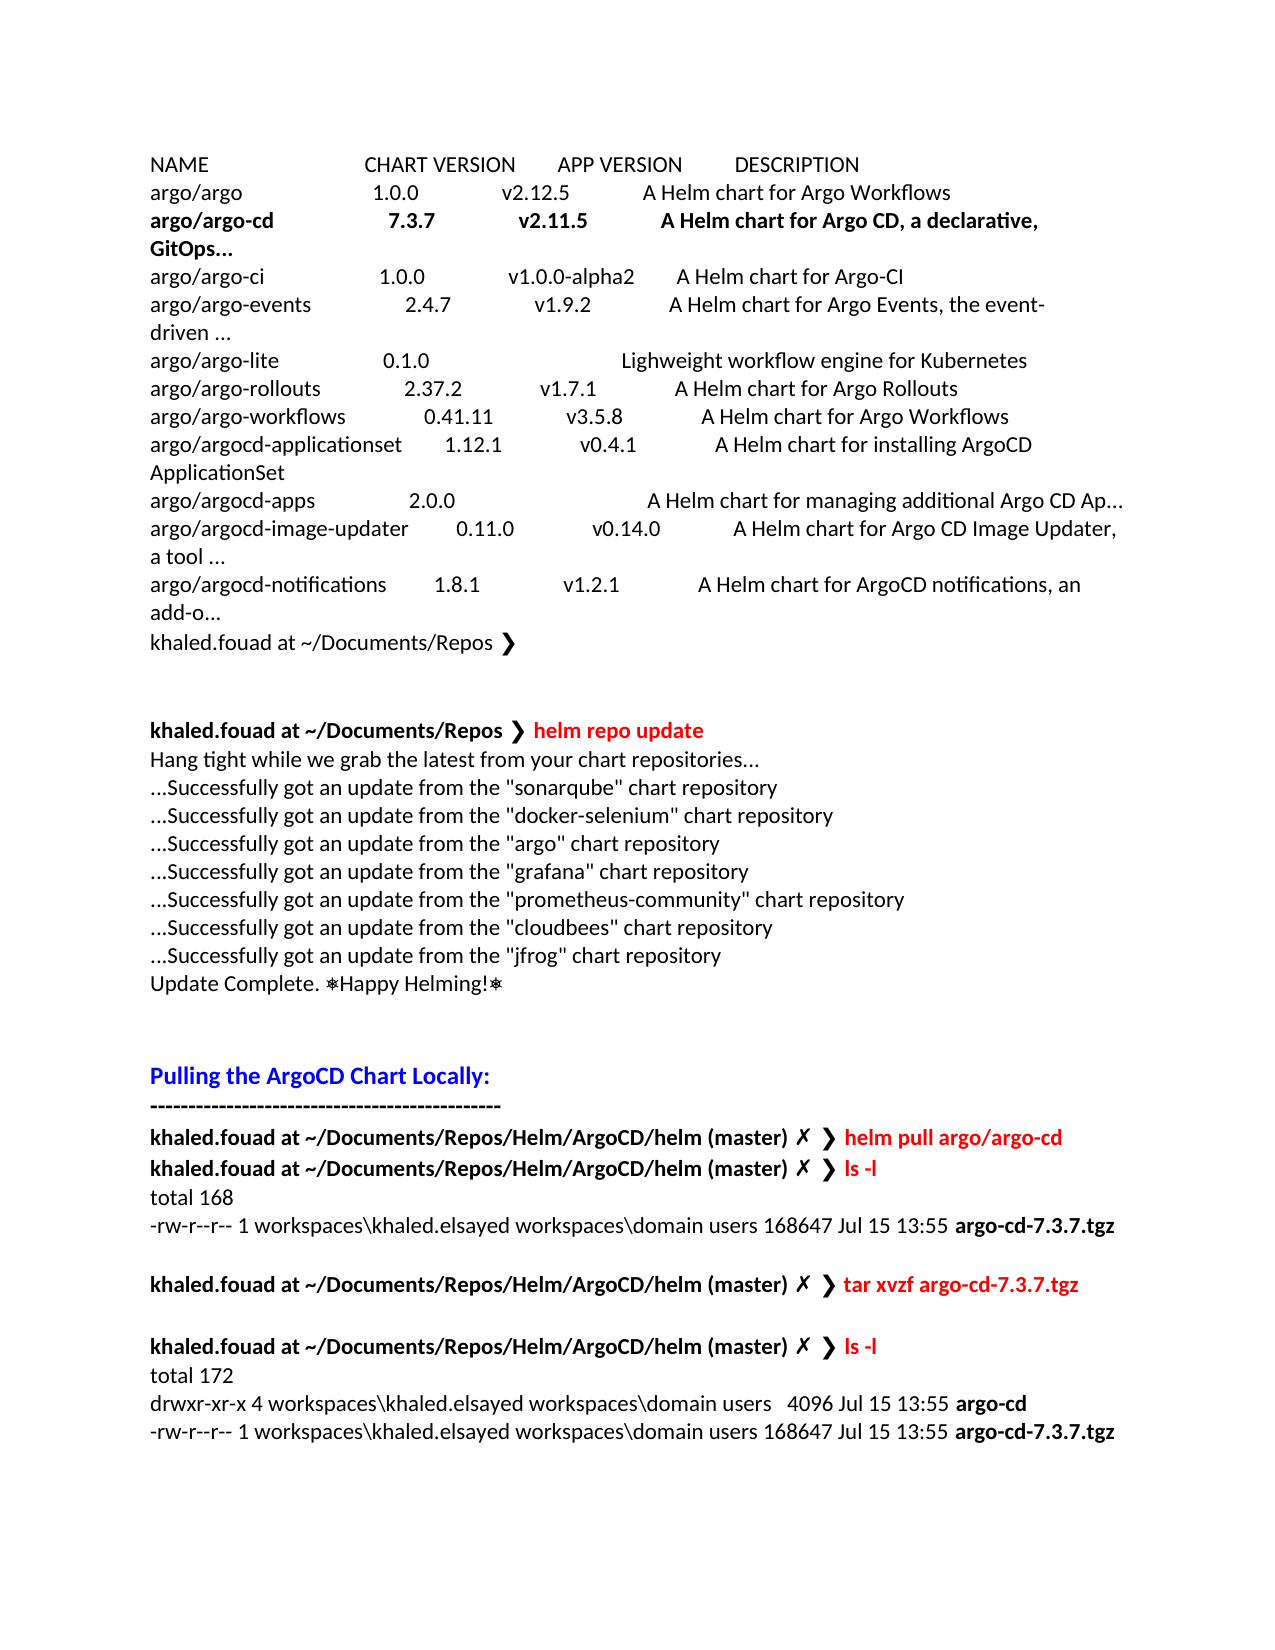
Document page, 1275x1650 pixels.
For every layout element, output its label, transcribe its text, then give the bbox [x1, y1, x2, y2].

text khaled.fouad at ~/Documents/Repos ❯ helm repo update [150, 714, 1125, 745]
text -rw-r--r-- 1 workspaces\khaled.elsayed workspaces\domain users 168647 Jul 15 13:55 argo-cd-7.3.7.tgz [150, 1212, 1125, 1239]
text argo/argocd-notifications 1.8.1 v1.2.1 A Helm chart for ArgoCD notifications, an add-o... [150, 570, 1125, 626]
text NAME CHART VERSION APP VERSION DESCRIPTION [150, 150, 1125, 178]
text khaled.fouad at ~/Documents/Repos/Helm/ArgoCD/helm (master) ✗ ❯ helm pull argo/argo-cd [150, 1121, 1125, 1152]
text total 172 [150, 1361, 1125, 1389]
text khaled.fouad at ~/Documents/Repos ❯ [150, 626, 1125, 658]
text ...Successfully got an update from the "prometheus-community" chart repository [150, 885, 1125, 913]
text khaled.fouad at ~/Documents/Repos/Helm/ArgoCD/helm (master) ✗ ❯ ls -l [150, 1330, 1125, 1361]
text argo/argo-events 2.4.7 v1.9.2 A Helm chart for Argo Events, the event-driven ... [150, 290, 1125, 346]
text ---------------------------------------------- [150, 1091, 1125, 1121]
text argo/argo 1.0.0 v2.12.5 A Helm chart for Argo Workflows [150, 178, 1125, 206]
text argo/argo-lite 0.1.0 Lighweight workflow engine for Kubernetes [150, 346, 1125, 374]
text ...Successfully got an update from the "cloudbees" chart repository [150, 913, 1125, 941]
text ...Successfully got an update from the "argo" chart repository [150, 829, 1125, 857]
text argo/argocd-apps 2.0.0 A Helm chart for managing additional Argo CD Ap... [150, 486, 1125, 514]
text ...Successfully got an update from the "grafana" chart repository [150, 857, 1125, 885]
text ...Successfully got an update from the "docker-selenium" chart repository [150, 801, 1125, 829]
text -rw-r--r-- 1 workspaces\khaled.elsayed workspaces\domain users 168647 Jul 15 13:55 argo-cd-7.3.7.tgz [150, 1417, 1125, 1445]
text Update Complete. ⎈Happy Helming!⎈ [150, 969, 1125, 997]
text argo/argocd-applicationset 1.12.1 v0.4.1 A Helm chart for installing ArgoCD ApplicationSet [150, 430, 1125, 486]
text argo/argocd-image-updater 0.11.0 v0.14.0 A Helm chart for Argo CD Image Updater, a tool ... [150, 514, 1125, 570]
text khaled.fouad at ~/Documents/Repos/Helm/ArgoCD/helm (master) ✗ ❯ ls -l [150, 1152, 1125, 1183]
text total 168 [150, 1183, 1125, 1212]
text argo/argo-ci 1.0.0 v1.0.0-alpha2 A Helm chart for Argo-CI [150, 262, 1125, 290]
text Hang tight while we grab the latest from your chart repositories... [150, 745, 1125, 773]
text ...Successfully got an update from the "sonarqube" chart repository [150, 773, 1125, 801]
text ...Successfully got an update from the "jfrog" chart repository [150, 941, 1125, 969]
text drwxr-xr-x 4 workspaces\khaled.elsayed workspaces\domain users 4096 Jul 15 13:55 argo-cd [150, 1389, 1125, 1417]
text Pulling the ArgoCD Chart Locally: [150, 1060, 1125, 1091]
text argo/argo-workflows 0.41.11 v3.5.8 A Helm chart for Argo Workflows [150, 402, 1125, 430]
text argo/argo-rollouts 2.37.2 v1.7.1 A Helm chart for Argo Rollouts [150, 374, 1125, 402]
text khaled.fouad at ~/Documents/Repos/Helm/ArgoCD/helm (master) ✗ ❯ tar xvzf argo-cd-7.3.7.tgz [150, 1268, 1125, 1299]
text argo/argo-cd 7.3.7 v2.11.5 A Helm chart for Argo CD, a declarative, GitOps... [150, 206, 1125, 262]
